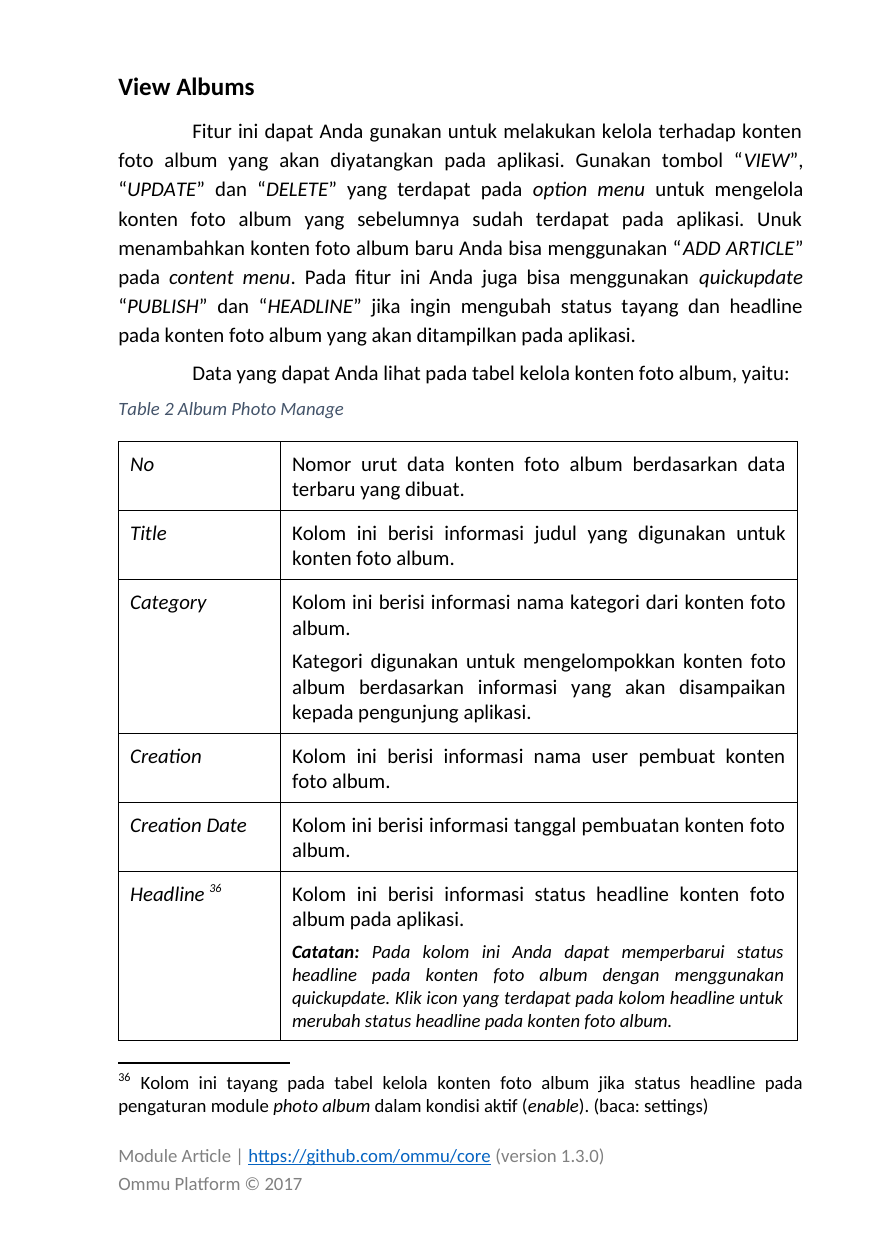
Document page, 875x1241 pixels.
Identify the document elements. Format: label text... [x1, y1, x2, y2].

table_header Nomor urut data konten foto album berdasarkan data terbaru yang dibuat. [281, 442, 797, 510]
text Table 2 Album Photo Manage [118, 397, 803, 420]
table_cell Title [119, 511, 280, 579]
table_cell Kolom ini berisi informasi nama kategori dari konten foto album. Kategori digunakan untuk mengelompokkan konten foto album berdasarkan informasi yang akan disampaikan kepada pengunjung aplikasi. [281, 580, 797, 733]
table_cell Kolom ini berisi informasi judul yang digunakan untuk konten foto album. [281, 511, 797, 579]
table_cell Kolom ini berisi informasi nama user pembuat konten foto album. [281, 734, 797, 802]
table_cell Creation Date [119, 803, 280, 871]
text Data yang dapat Anda lihat pada tabel kelola konten foto album, yaitu: [118, 360, 803, 385]
text Fitur ini dapat Anda gunakan untuk melakukan kelola terhadap konten foto album yang akan diyatangkan pada aplikasi. Gunakan tombol “VIEW”, “UPDATE” dan “DELETE” yang terdapat pada option menu untuk mengelola konten foto album yang sebelumnya sudah terdapat pada aplikasi. Unuk menambahkan konten foto album baru Anda bisa menggunakan “ADD ARTICLE” pada content menu. Pada fitur ini Anda juga bisa menggunakan quickupdate “PUBLISH” dan “HEADLINE” jika ingin mengubah status tayang dan headline pada konten foto album yang akan ditampilkan pada aplikasi. [118, 118, 803, 348]
table_cell Kolom ini berisi informasi status headline konten foto album pada aplikasi. Catatan: Pada kolom ini Anda dapat memperbarui status headline pada konten foto album dengan menggunakan quickupdate. Klik icon yang terdapat pada kolom headline untuk merubah status headline pada konten foto album. [281, 872, 797, 1040]
table_header No [119, 442, 280, 510]
table_cell Kolom ini berisi informasi tanggal pembuatan konten foto album. [281, 803, 797, 871]
subtitle View Albums [118, 71, 803, 101]
table_cell Creation [119, 734, 280, 802]
table_cell Category [119, 580, 280, 733]
table_cell Headline [119, 872, 280, 1040]
